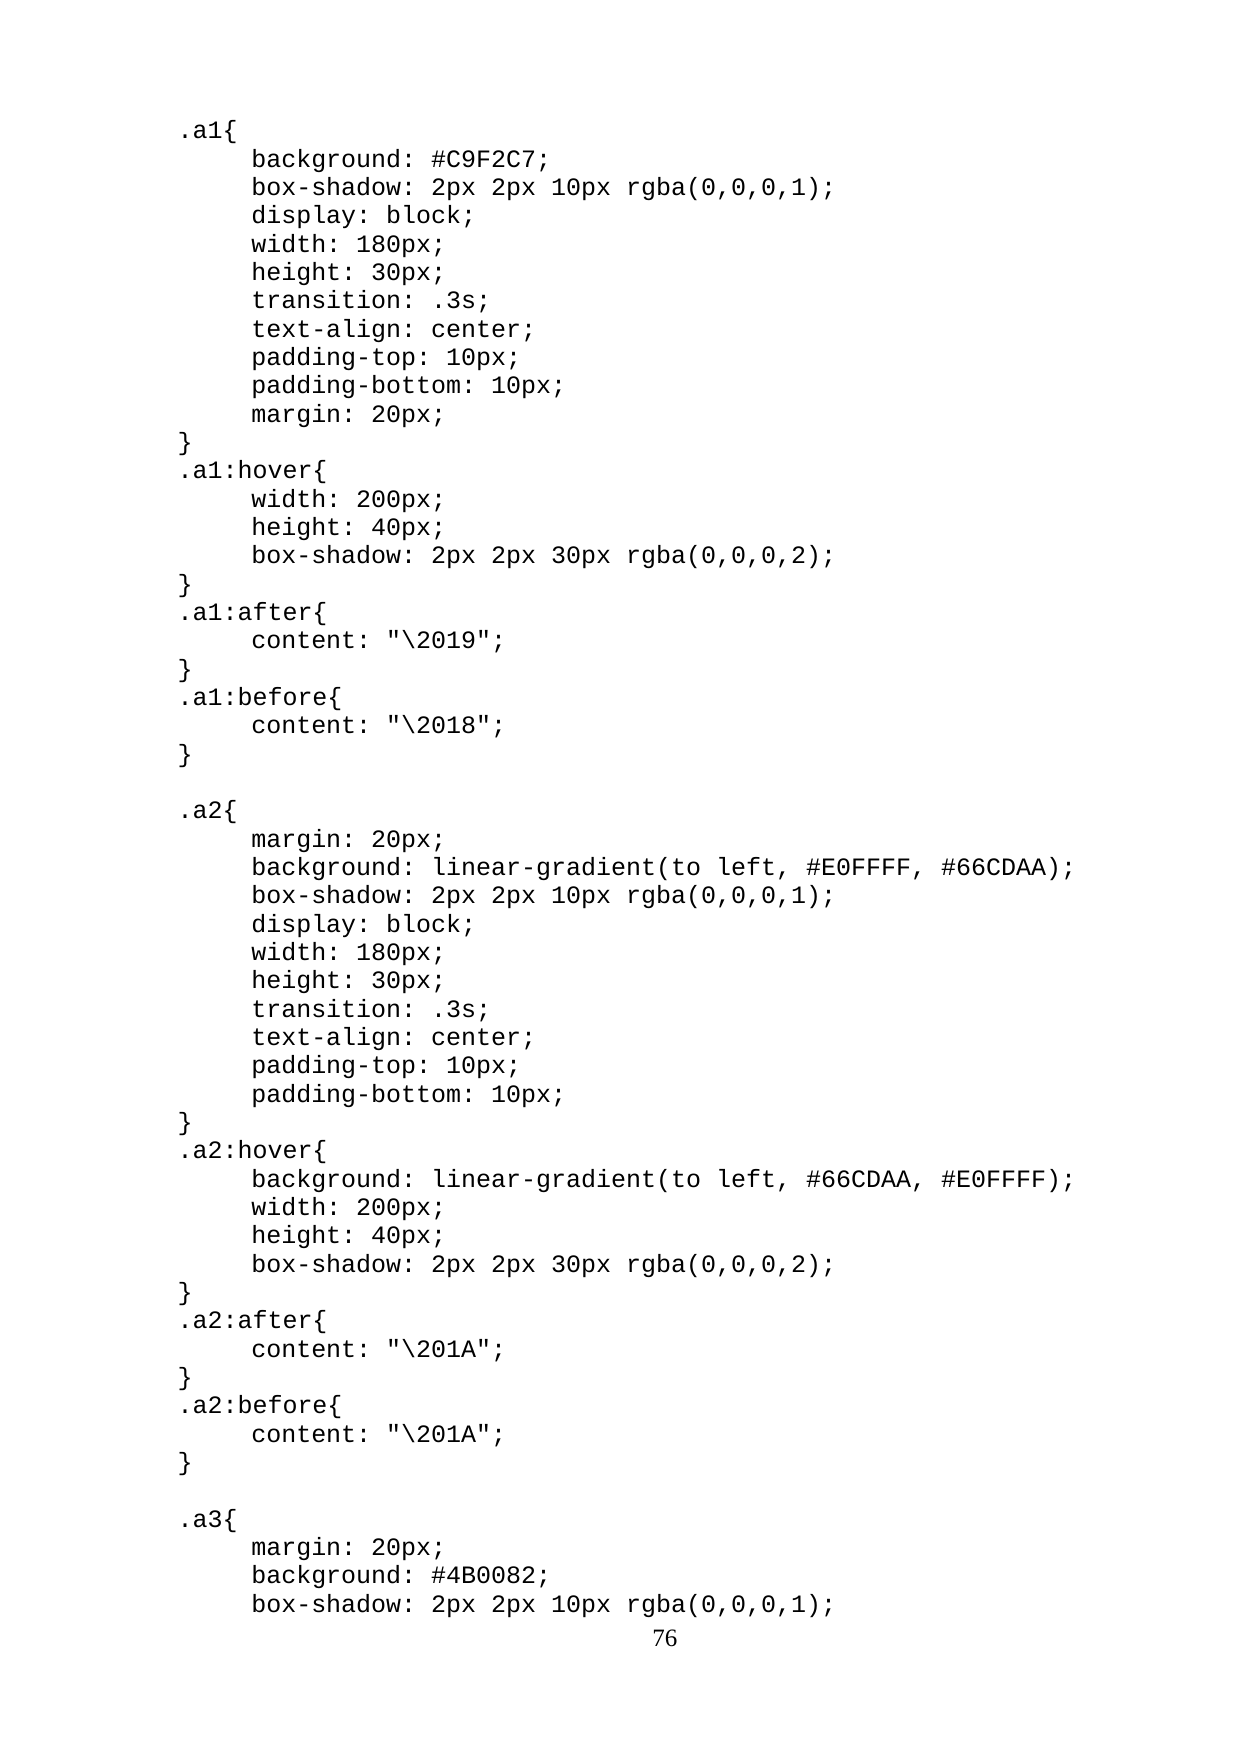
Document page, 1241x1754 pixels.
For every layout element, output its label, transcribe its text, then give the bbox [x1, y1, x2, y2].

text } [177, 1280, 1152, 1308]
text box-shadow: 2px 2px 30px rgba(0,0,0,2); [177, 543, 1152, 571]
text .a2:after{ [177, 1308, 1152, 1336]
text display: block; [177, 911, 1152, 940]
text text-align: center; [177, 316, 1152, 345]
text padding-top: 10px; [177, 345, 1152, 373]
text box-shadow: 2px 2px 10px rgba(0,0,0,1); [177, 883, 1152, 911]
text content: "\201A"; [177, 1336, 1152, 1365]
text width: 200px; [177, 486, 1152, 515]
text padding-top: 10px; [177, 1053, 1152, 1081]
text background: #4B0082; [177, 1563, 1152, 1591]
text .a2{ [177, 798, 1152, 826]
text transition: .3s; [177, 996, 1152, 1025]
text box-shadow: 2px 2px 10px rgba(0,0,0,1); [177, 1591, 1152, 1620]
text .a2:before{ [177, 1393, 1152, 1421]
text .a1{ [177, 118, 1152, 146]
text height: 30px; [177, 968, 1152, 996]
text padding-bottom: 10px; [177, 1081, 1152, 1110]
text padding-bottom: 10px; [177, 373, 1152, 401]
text content: "\201A"; [177, 1421, 1152, 1450]
text } [177, 741, 1152, 770]
text margin: 20px; [177, 826, 1152, 855]
text width: 180px; [177, 231, 1152, 260]
text display: block; [177, 203, 1152, 231]
text } [177, 571, 1152, 600]
text } [177, 1450, 1152, 1478]
text box-shadow: 2px 2px 30px rgba(0,0,0,2); [177, 1251, 1152, 1280]
text background: linear-gradient(to left, #E0FFFF, #66CDAA); [177, 855, 1152, 883]
text width: 200px; [177, 1195, 1152, 1223]
text .a1:hover{ [177, 458, 1152, 486]
text content: "\2019"; [177, 628, 1152, 656]
text box-shadow: 2px 2px 10px rgba(0,0,0,1); [177, 175, 1152, 203]
text height: 30px; [177, 260, 1152, 288]
text background: #C9F2C7; [177, 146, 1152, 175]
text height: 40px; [177, 515, 1152, 543]
text .a2:hover{ [177, 1138, 1152, 1166]
text height: 40px; [177, 1223, 1152, 1251]
text margin: 20px; [177, 401, 1152, 430]
text } [177, 430, 1152, 458]
text } [177, 1365, 1152, 1393]
text width: 180px; [177, 940, 1152, 968]
text } [177, 656, 1152, 685]
text .a1:before{ [177, 685, 1152, 713]
text } [177, 1110, 1152, 1138]
text background: linear-gradient(to left, #66CDAA, #E0FFFF); [177, 1166, 1152, 1195]
text transition: .3s; [177, 288, 1152, 316]
text content: "\2018"; [177, 713, 1152, 741]
text .a3{ [177, 1506, 1152, 1535]
text text-align: center; [177, 1025, 1152, 1053]
text .a1:after{ [177, 600, 1152, 628]
text margin: 20px; [177, 1535, 1152, 1563]
